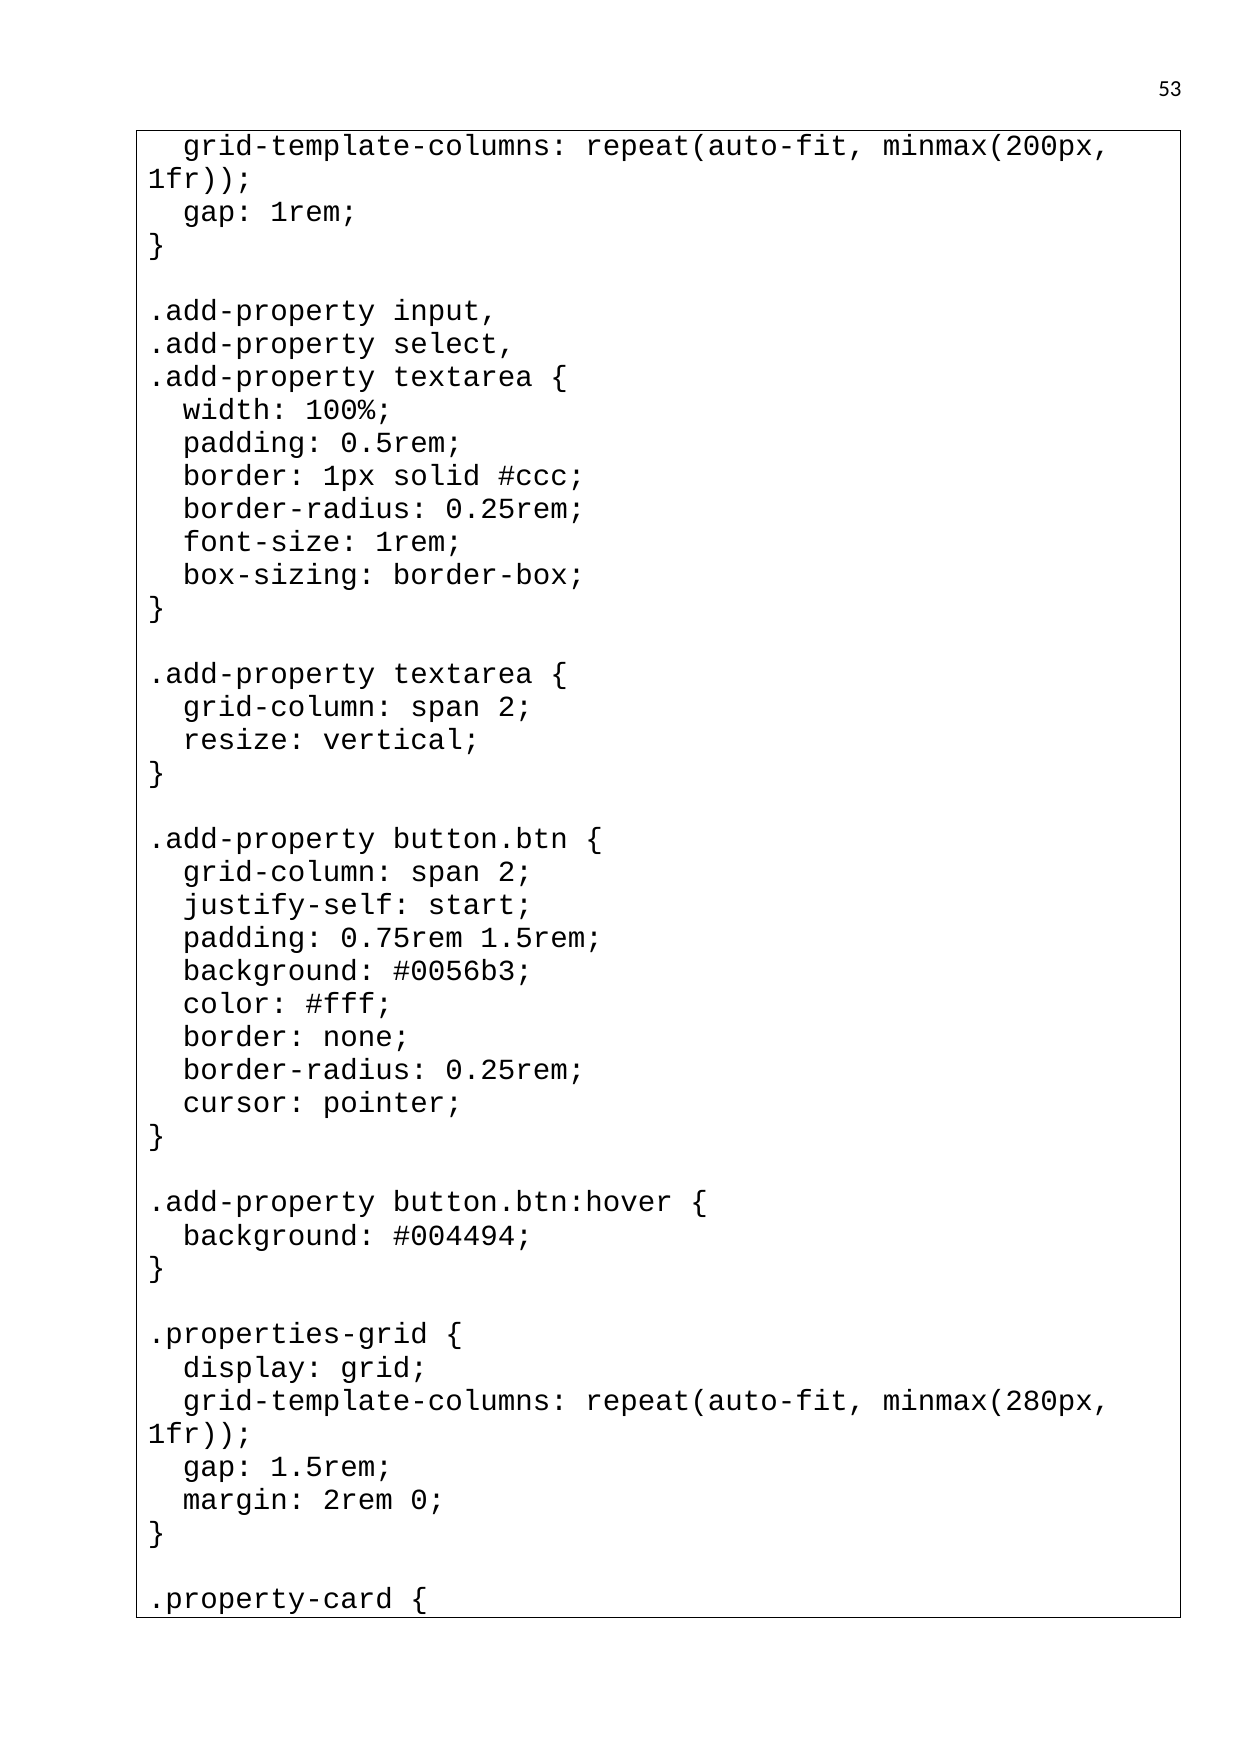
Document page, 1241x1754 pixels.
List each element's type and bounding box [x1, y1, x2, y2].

table_header [137, 131, 1180, 1617]
